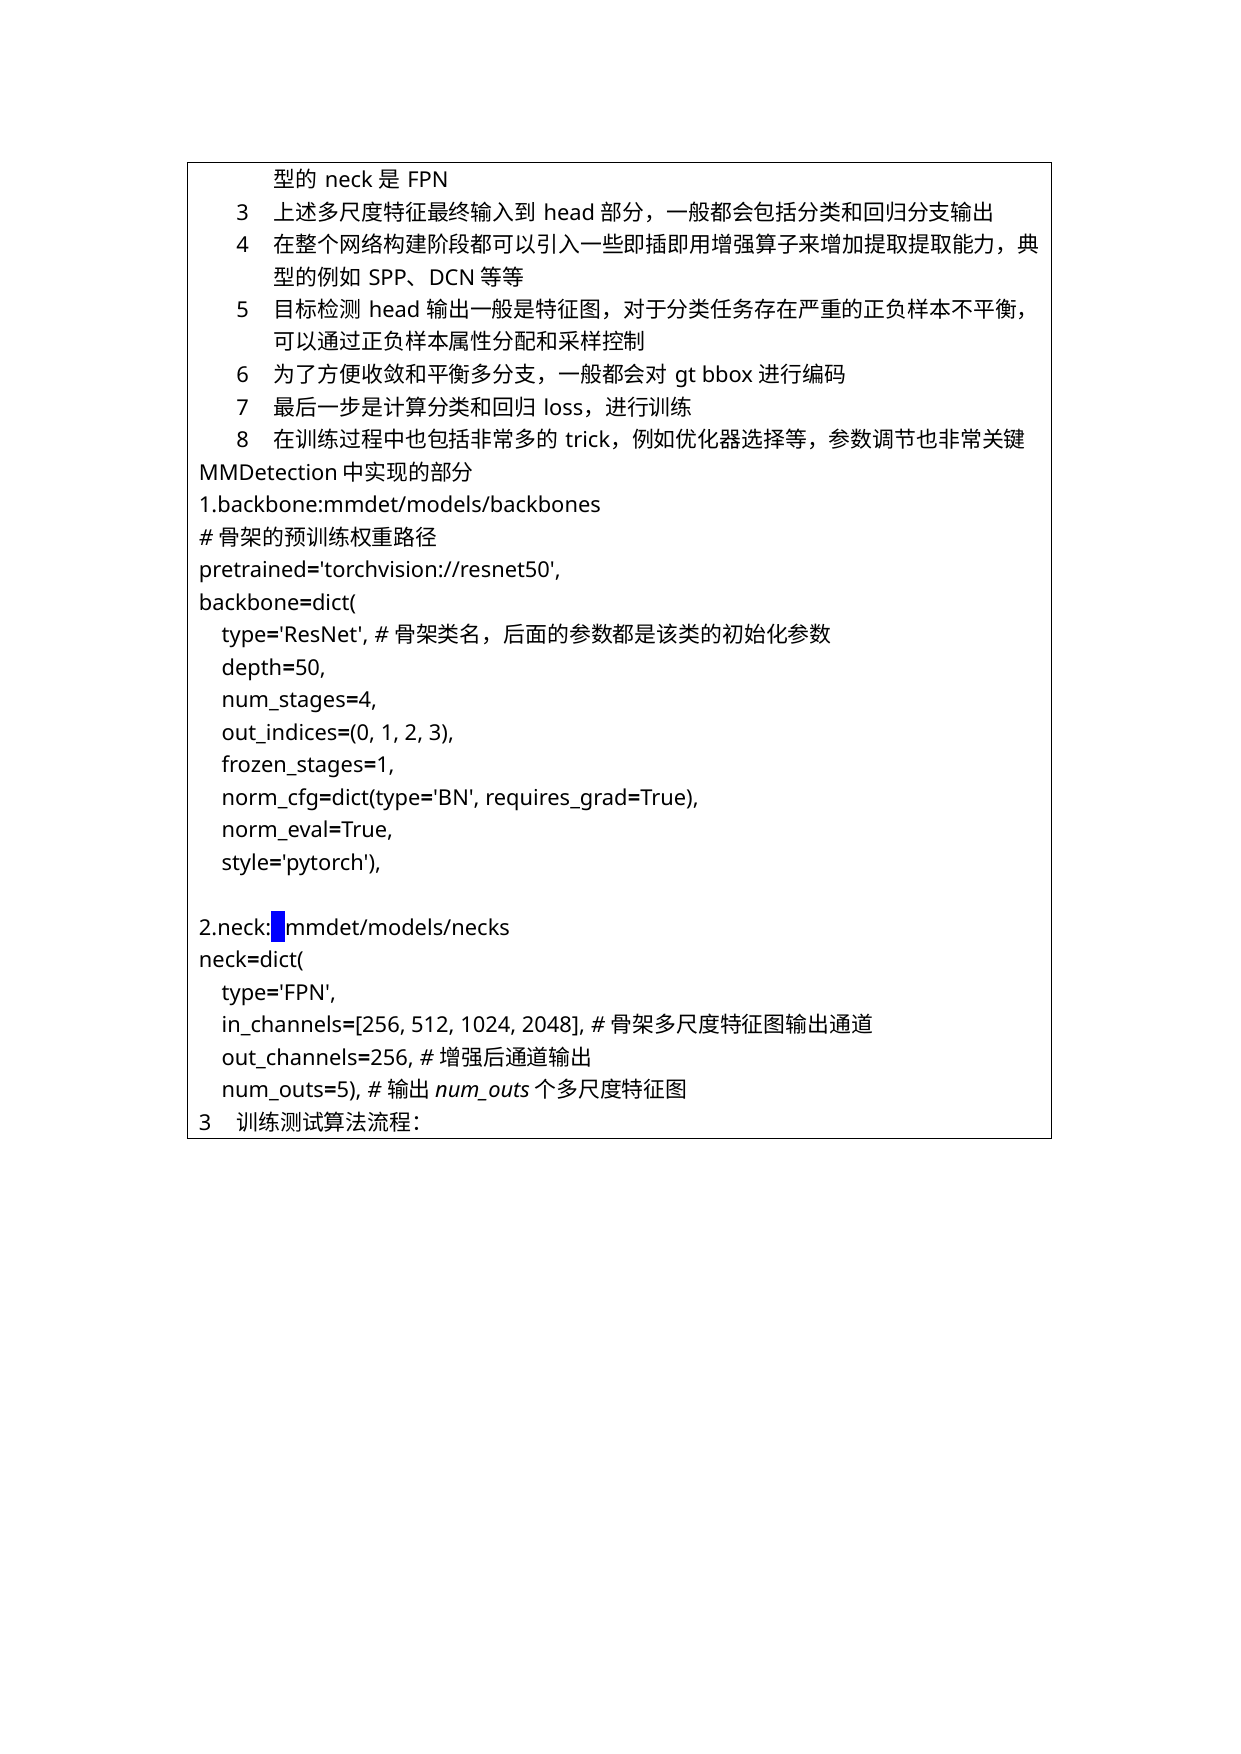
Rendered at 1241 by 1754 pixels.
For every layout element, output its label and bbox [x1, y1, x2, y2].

table_header [188, 163, 1051, 1138]
